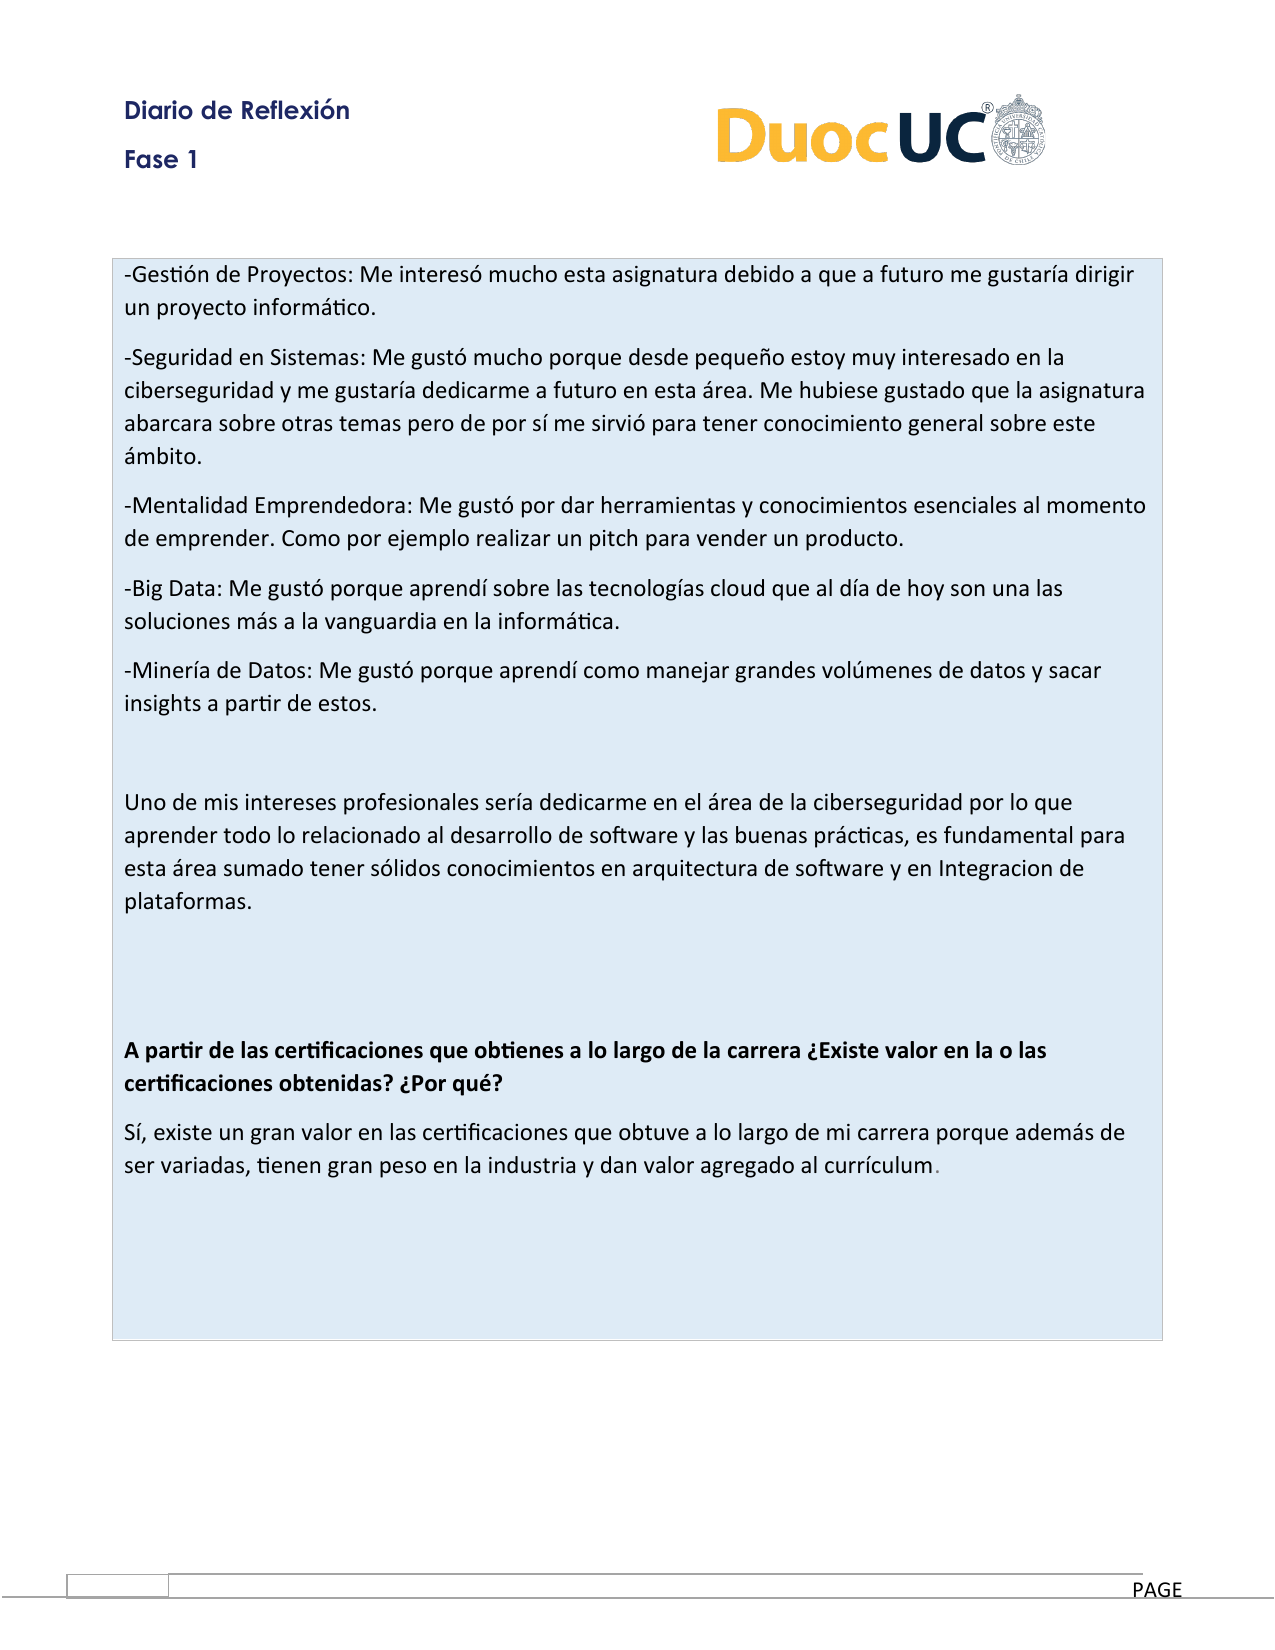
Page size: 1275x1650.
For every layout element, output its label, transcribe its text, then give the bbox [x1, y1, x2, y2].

picture [717, 94, 1046, 165]
